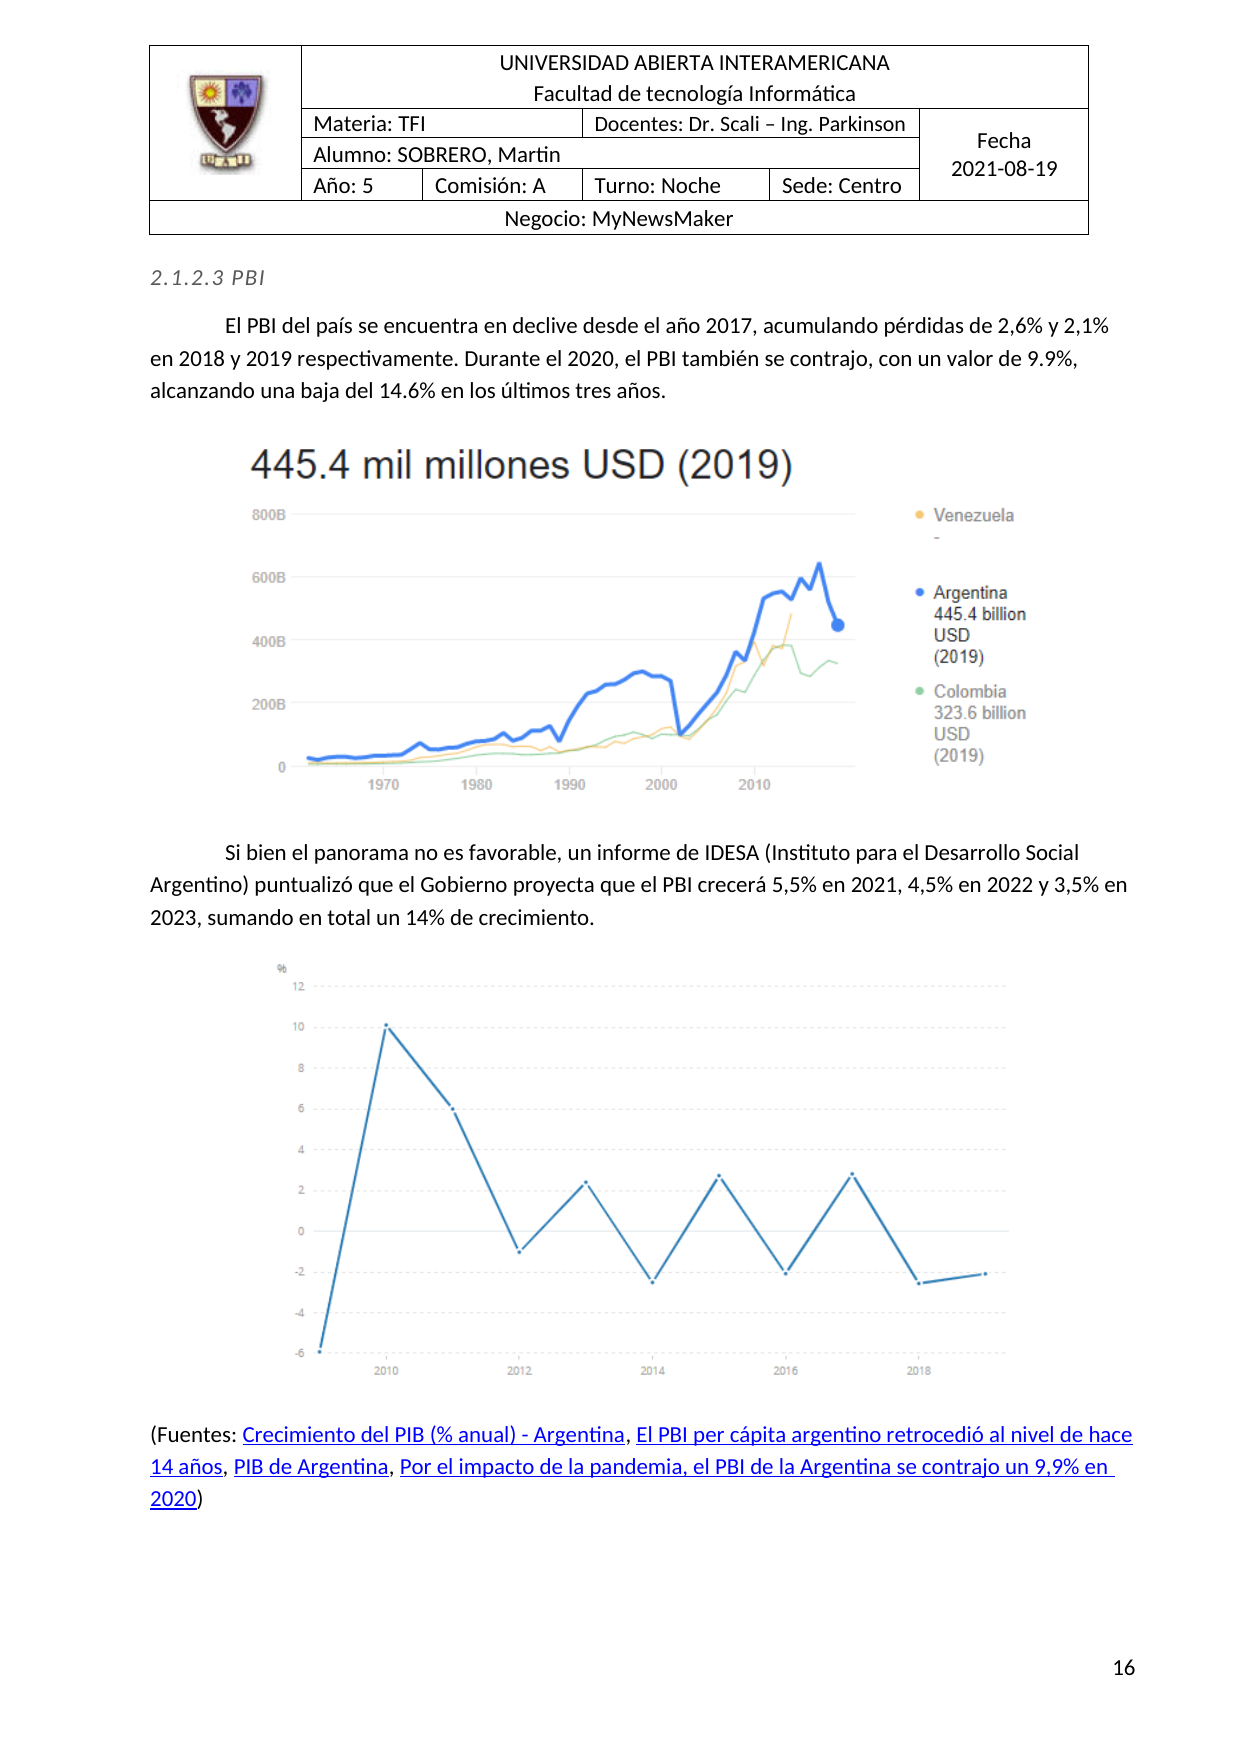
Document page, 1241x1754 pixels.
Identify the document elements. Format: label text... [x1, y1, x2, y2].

picture [235, 428, 1051, 814]
picture [270, 955, 1015, 1395]
picture [175, 67, 276, 180]
text Si bien el panorama no es favorable, un informe de IDESA (Instituto para el Desarrollo Social Argentino) puntualizó que el Gobierno proyecta que el PBI crecerá 5,5% en 2021, 4,5% en 2022 y 3,5% en 2023, sumando en total un 14% de crecimiento. [150, 838, 1135, 931]
subtitle 2.1.2.3 PBI [150, 263, 1135, 291]
text El PBI del país se encuentra en declive desde el año 2017, acumulando pérdidas de 2,6% y 2,1% en 2018 y 2019 respectivamente. Durante el 2020, el PBI también se contrajo, con un valor de 9.9%, alcanzando una baja del 14.6% en los últimos tres años. [150, 311, 1135, 404]
text (Fuentes: Crecimiento del PIB (% anual) - Argentina, El PBI per cápita argentino retrocedió al nivel de hace 14 años, PIB de Argentina, Por el impacto de la pandemia, el PBI de la Argentina se contrajo un 9,9% en 2020) [150, 1420, 1135, 1512]
